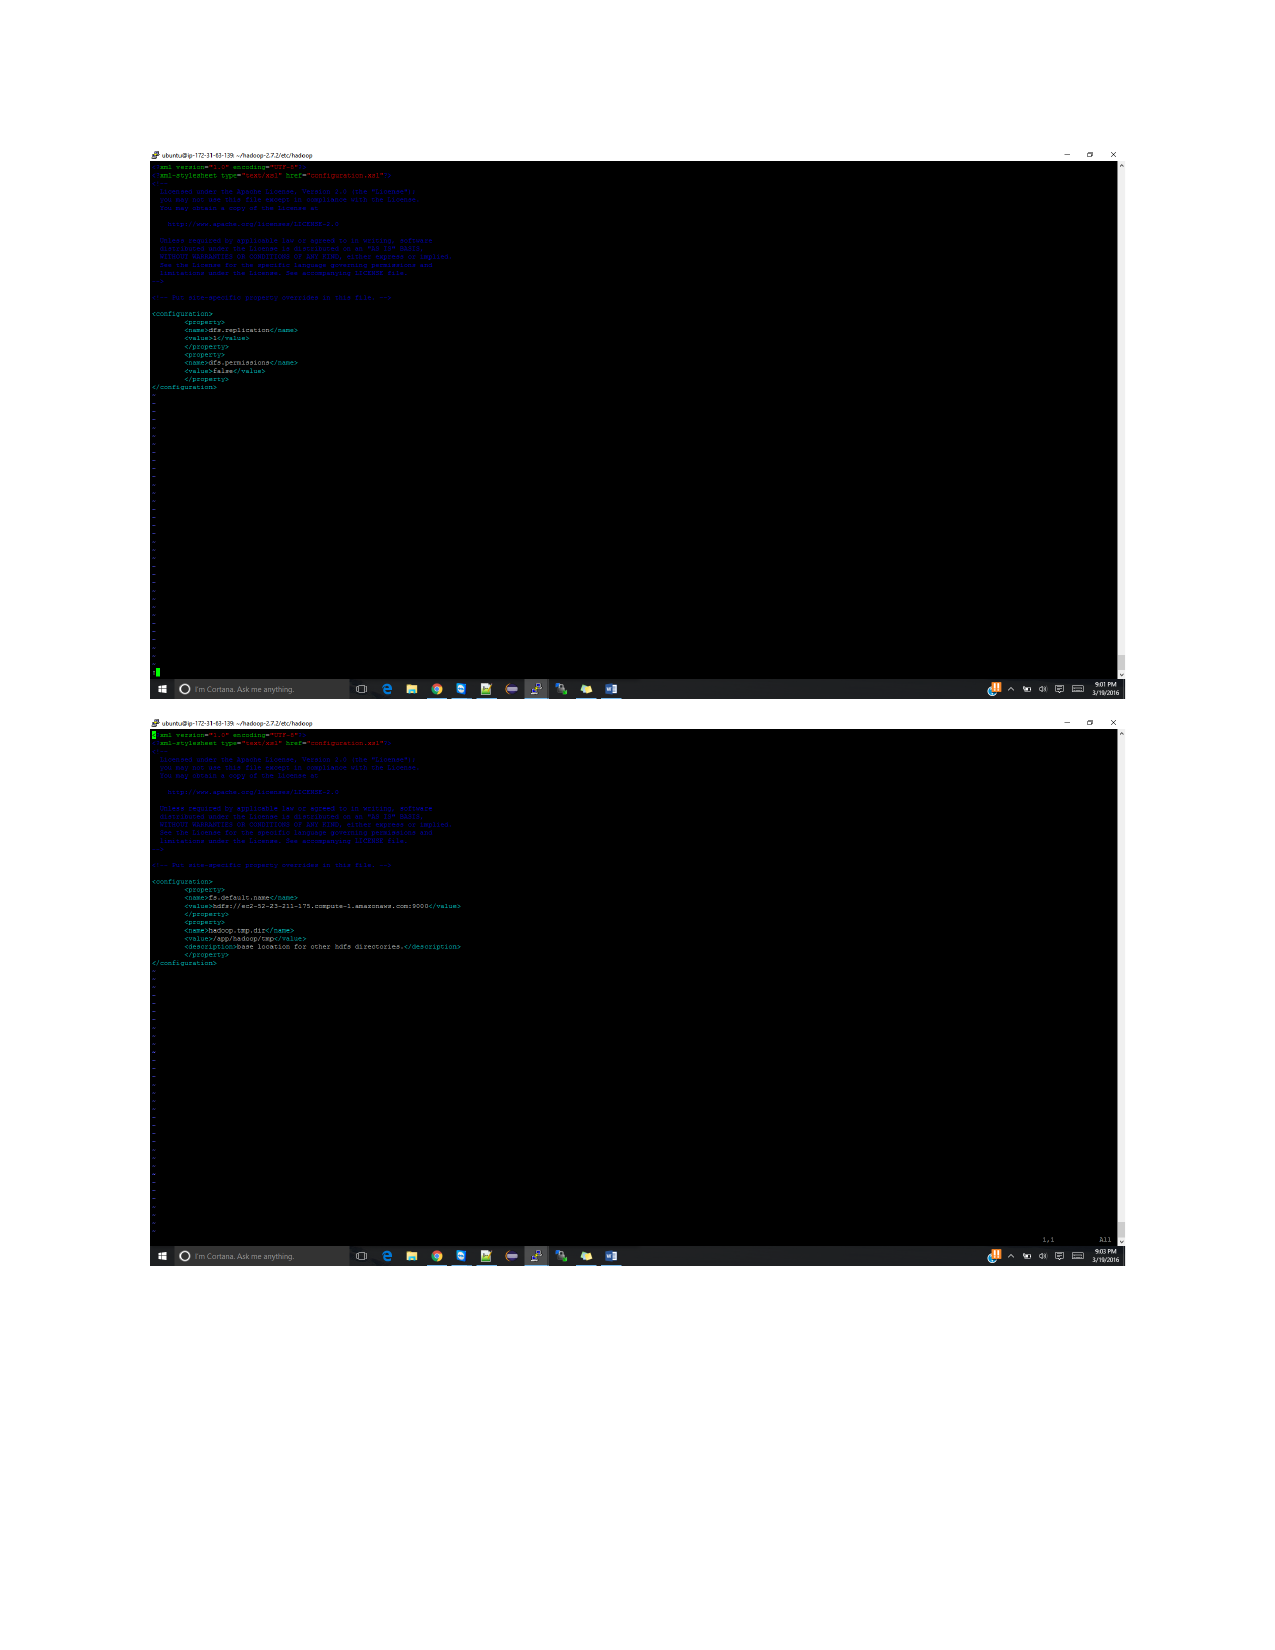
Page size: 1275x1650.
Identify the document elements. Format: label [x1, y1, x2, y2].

picture [150, 150, 1125, 699]
picture [150, 717, 1125, 1266]
